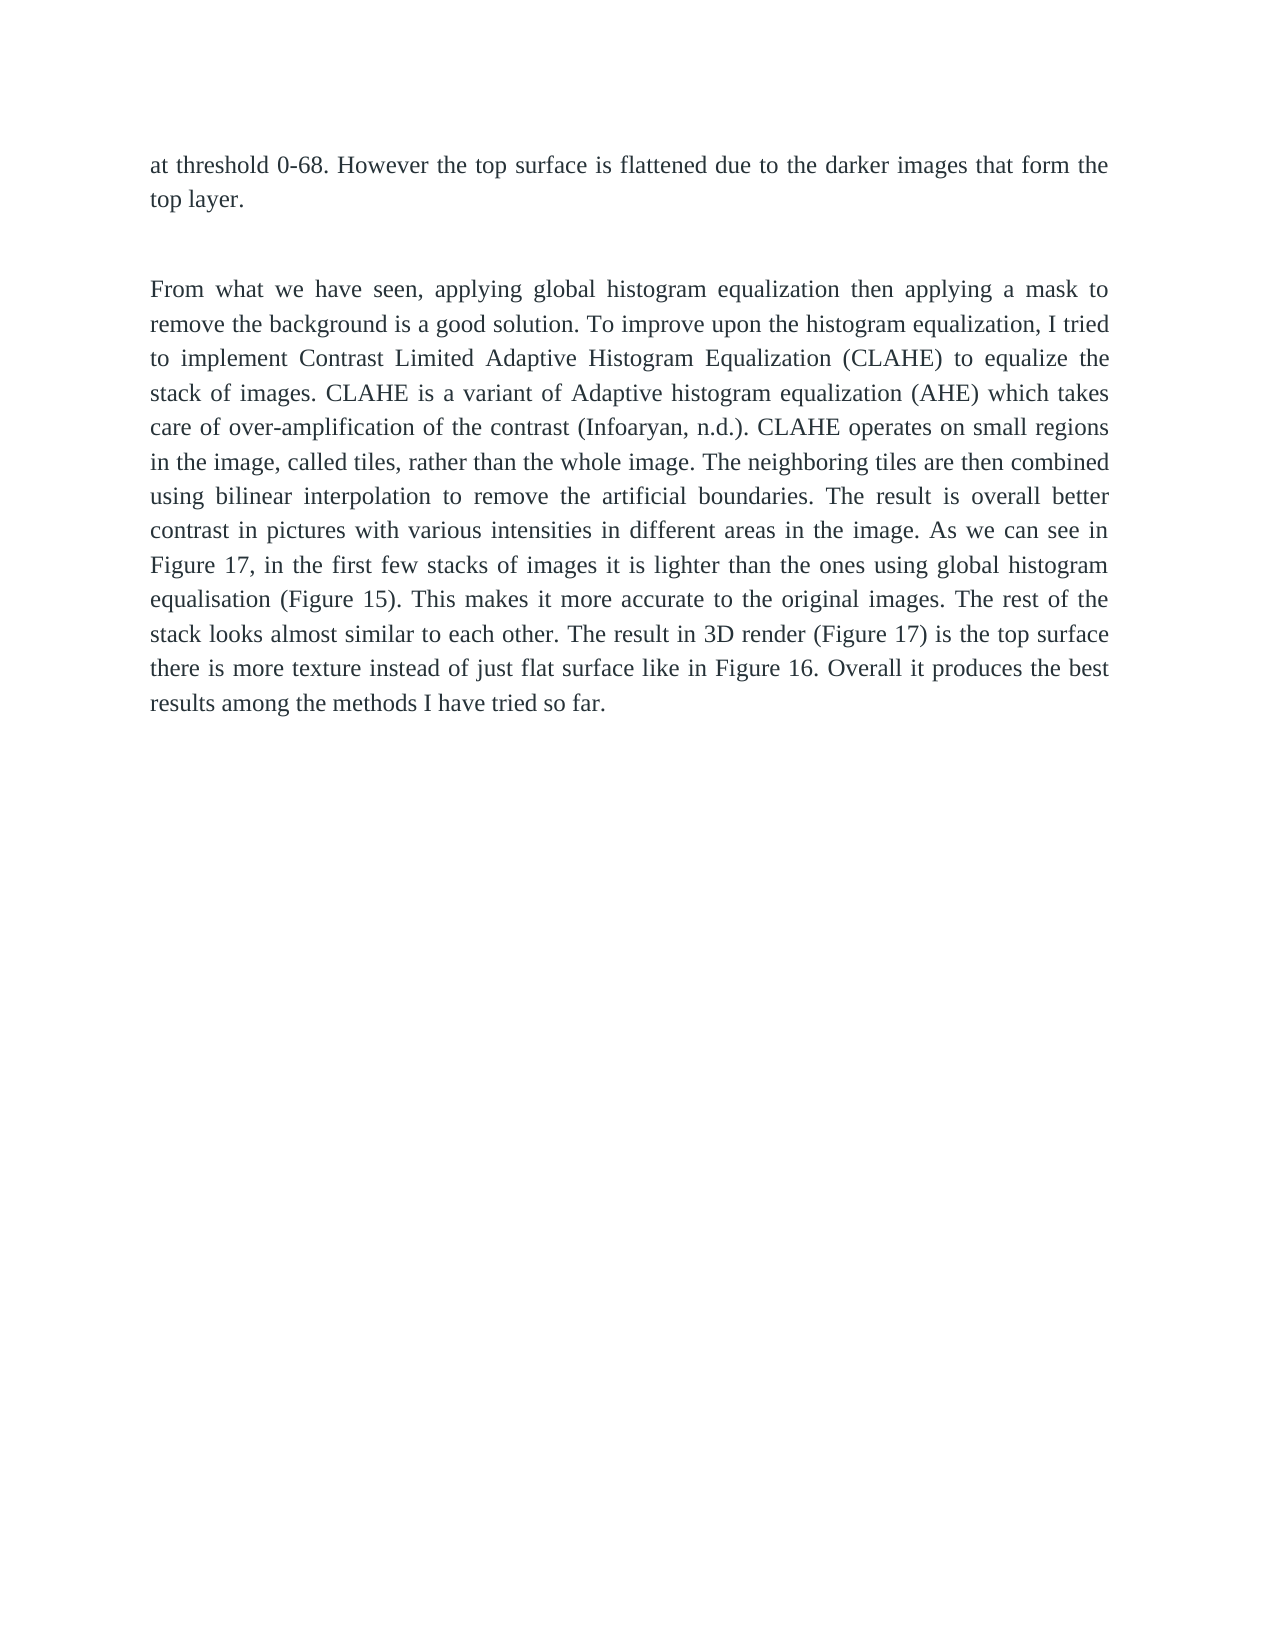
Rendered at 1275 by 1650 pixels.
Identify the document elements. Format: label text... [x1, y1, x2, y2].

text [150, 150, 1110, 213]
text From what we have seen, applying global histogram equalization then applying a mask to remove the background is a good solution. To improve upon the histogram equalization, I tried to implement Contrast Limited Adaptive Histogram Equalization (CLAHE) to equalize the stack of images. CLAHE is a variant of Adaptive histogram equalization (AHE) which takes care of over-amplification of the contrast (Infoaryan, n.d.). CLAHE operates on small regions in the image, called tiles, rather than the whole image. The neighboring tiles are then combined using bilinear interpolation to remove the artificial boundaries. The result is overall better contrast in pictures with various intensities in different areas in the image. As we can see in Figure 17, in the first few stacks of images it is lighter than the ones using global histogram equalisation (Figure 15). This makes it more accurate to the original images. The rest of the stack looks almost similar to each other. The result in 3D render (Figure 17) is the top surface there is more texture instead of just flat surface like in Figure 16. Overall it produces the best results among the methods I have tried so far. [150, 274, 1110, 717]
